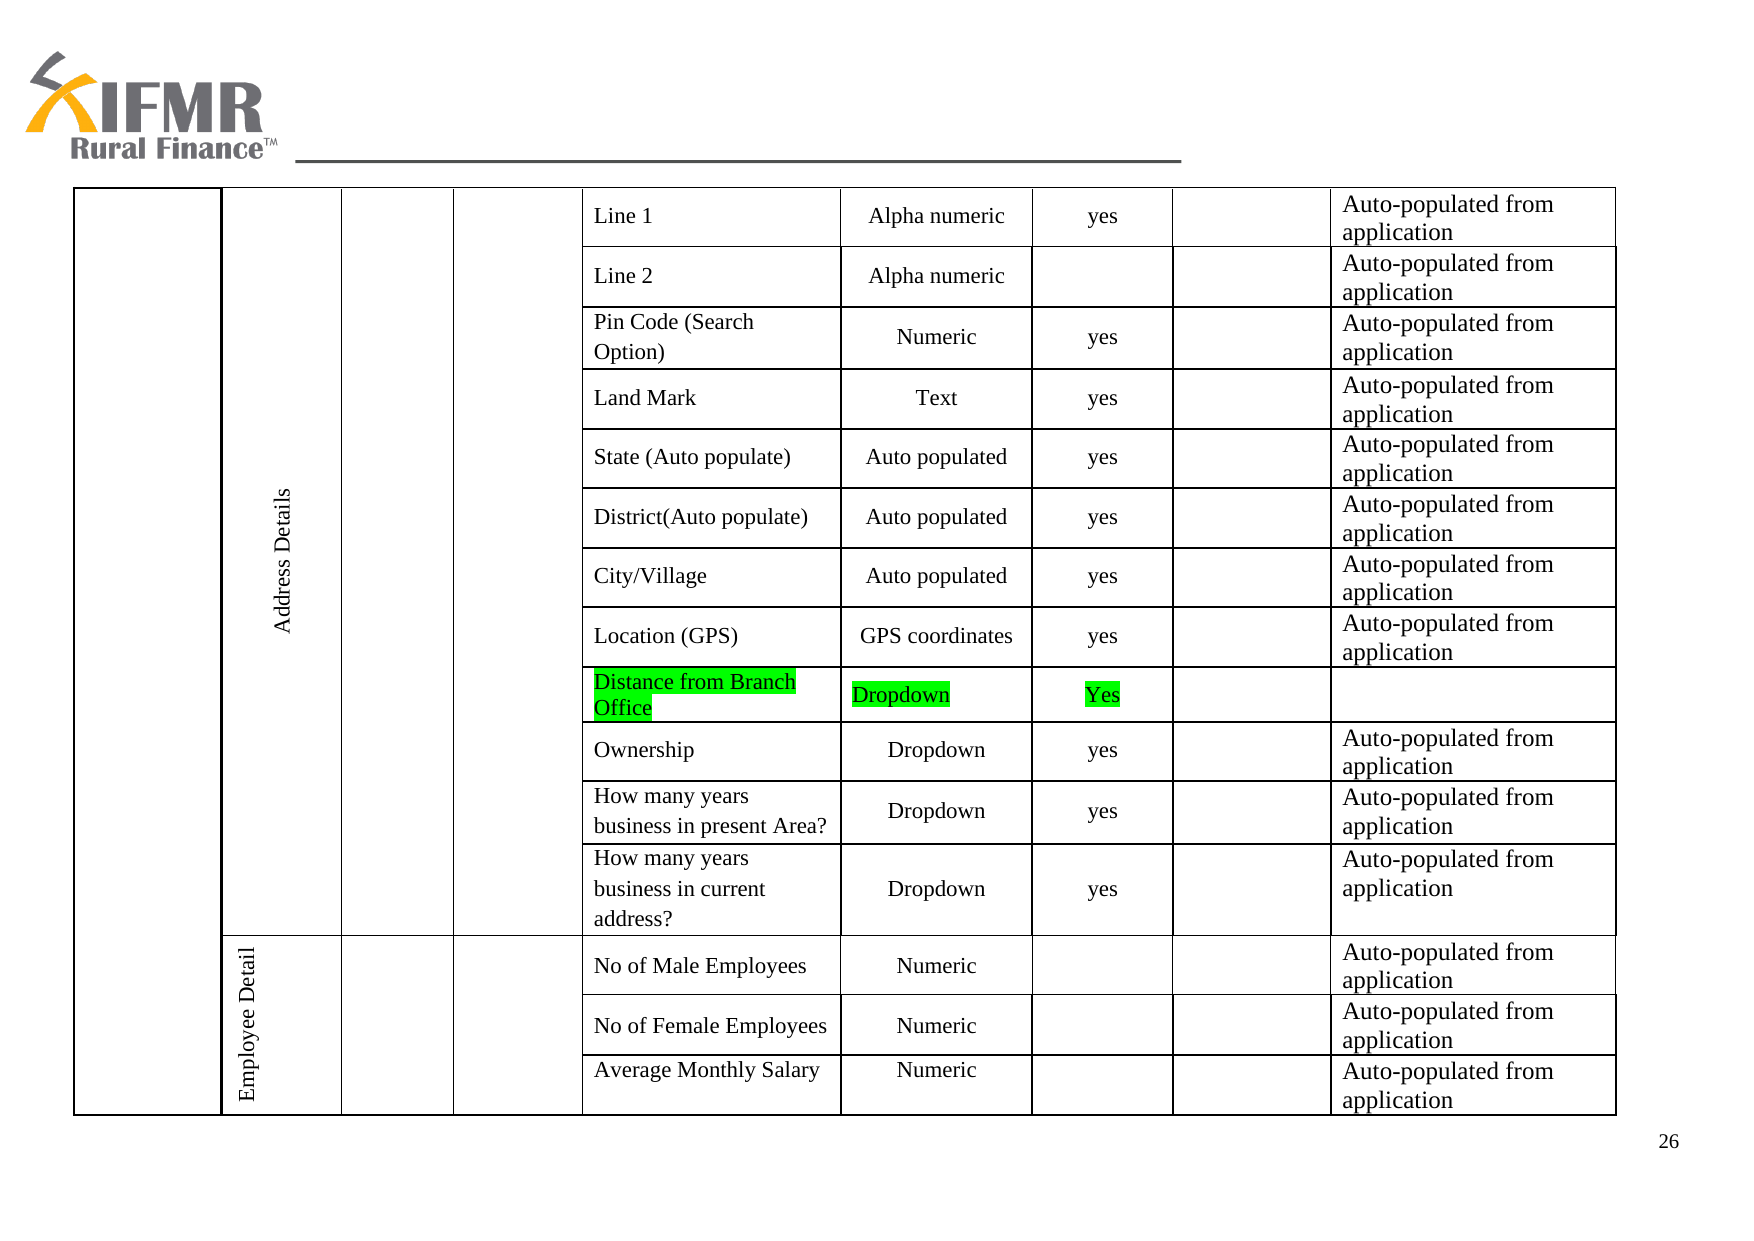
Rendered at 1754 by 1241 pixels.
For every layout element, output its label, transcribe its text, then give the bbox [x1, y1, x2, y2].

table_cell No of Female Employees [583, 995, 840, 1054]
table_cell Auto-populated from application [1332, 489, 1615, 547]
table_cell [1174, 782, 1330, 842]
table_cell Auto-populated from application [1332, 995, 1615, 1054]
table_cell [1174, 549, 1330, 606]
table_cell [1174, 430, 1330, 487]
table_cell yes [1033, 782, 1172, 842]
table_cell Employee Detail [223, 936, 341, 1113]
table_cell State (Auto populate) [583, 430, 840, 487]
table_cell [1174, 1056, 1330, 1113]
table_cell [1173, 188, 1330, 246]
table_cell Distance from Branch Office [652, 668, 840, 721]
table_cell [1173, 936, 1330, 994]
table_cell [1174, 668, 1330, 721]
table_cell Numeric [842, 308, 1031, 368]
table_cell [1033, 936, 1172, 994]
table_cell yes [1033, 188, 1172, 246]
table_cell [454, 936, 582, 1113]
table_cell Auto-populated from application [1332, 370, 1615, 427]
table_cell Dropdown [842, 723, 1031, 780]
table_cell Numeric [841, 936, 1032, 994]
table_cell City/Village [583, 549, 840, 606]
table_cell [1033, 995, 1172, 1054]
table_cell Auto-populated from application [1332, 430, 1615, 487]
table_cell Numeric [842, 995, 1031, 1054]
table_cell How many years business in present Area? [583, 782, 840, 842]
table_cell Ownership [583, 723, 840, 780]
table_cell Auto-populated from application [1332, 1056, 1615, 1113]
table_cell yes [1033, 549, 1172, 606]
table_cell [342, 188, 453, 935]
table_cell yes [1033, 430, 1172, 487]
picture [18, 45, 284, 166]
table_cell District(Auto populate) [583, 489, 840, 547]
table_cell Average Monthly Salary [583, 1056, 840, 1113]
table_cell yes [1033, 489, 1172, 547]
table_cell Alpha numeric [842, 247, 1031, 306]
table_cell [1174, 370, 1330, 427]
table_cell Land Mark [583, 370, 840, 427]
table_cell yes [1033, 845, 1172, 935]
table_cell [1033, 247, 1172, 306]
table_cell [1174, 247, 1330, 306]
table_cell GPS coordinates [842, 608, 1031, 666]
table_cell yes [1033, 723, 1172, 780]
table_cell [454, 188, 582, 935]
table_cell No of Male Employees [583, 936, 840, 994]
table_cell How many years business in current address? [583, 845, 840, 935]
table_cell [342, 936, 453, 1113]
table_cell Auto-populated from application [1332, 608, 1615, 666]
table_cell Dropdown [842, 845, 1031, 935]
table_cell [1174, 995, 1330, 1054]
table_cell Location (GPS) [583, 608, 840, 666]
table_cell Auto-populated from application [1332, 247, 1615, 306]
table_cell [1174, 489, 1330, 547]
table_cell Auto populated [842, 430, 1031, 487]
table_cell Auto populated [842, 549, 1031, 606]
table_cell Line 2 [583, 247, 840, 306]
table_cell Yes [1033, 668, 1172, 721]
table_cell Auto-populated from application [1331, 188, 1615, 246]
table_cell Alpha numeric [841, 188, 1032, 246]
table_cell Auto-populated from application [1332, 723, 1615, 780]
table_cell Line 1 [583, 188, 840, 246]
table_cell yes [1033, 308, 1172, 368]
table_cell Dropdown [842, 668, 1031, 721]
table_cell Text [842, 370, 1031, 427]
table_cell yes [1033, 370, 1172, 427]
table_cell yes [1033, 608, 1172, 666]
table_cell [1033, 1056, 1172, 1113]
table_cell Pin Code (Search Option) [583, 308, 840, 368]
table_cell Auto populated [842, 489, 1031, 547]
table_cell [1174, 608, 1330, 666]
table_cell Auto-populated from application [1332, 845, 1615, 935]
table_cell Auto-populated from application [1332, 308, 1615, 368]
table_cell Dropdown [842, 782, 1031, 842]
table_cell Auto-populated from application [1332, 782, 1615, 842]
table_cell [1174, 723, 1330, 780]
table_cell [1174, 308, 1330, 368]
table_cell [1332, 668, 1615, 721]
table_cell Auto-populated from application [1331, 936, 1615, 994]
table_cell Address Details [223, 188, 341, 935]
table_cell Auto-populated from application [1332, 549, 1615, 606]
table_cell Numeric [842, 1056, 1031, 1113]
table_cell [1174, 845, 1330, 935]
